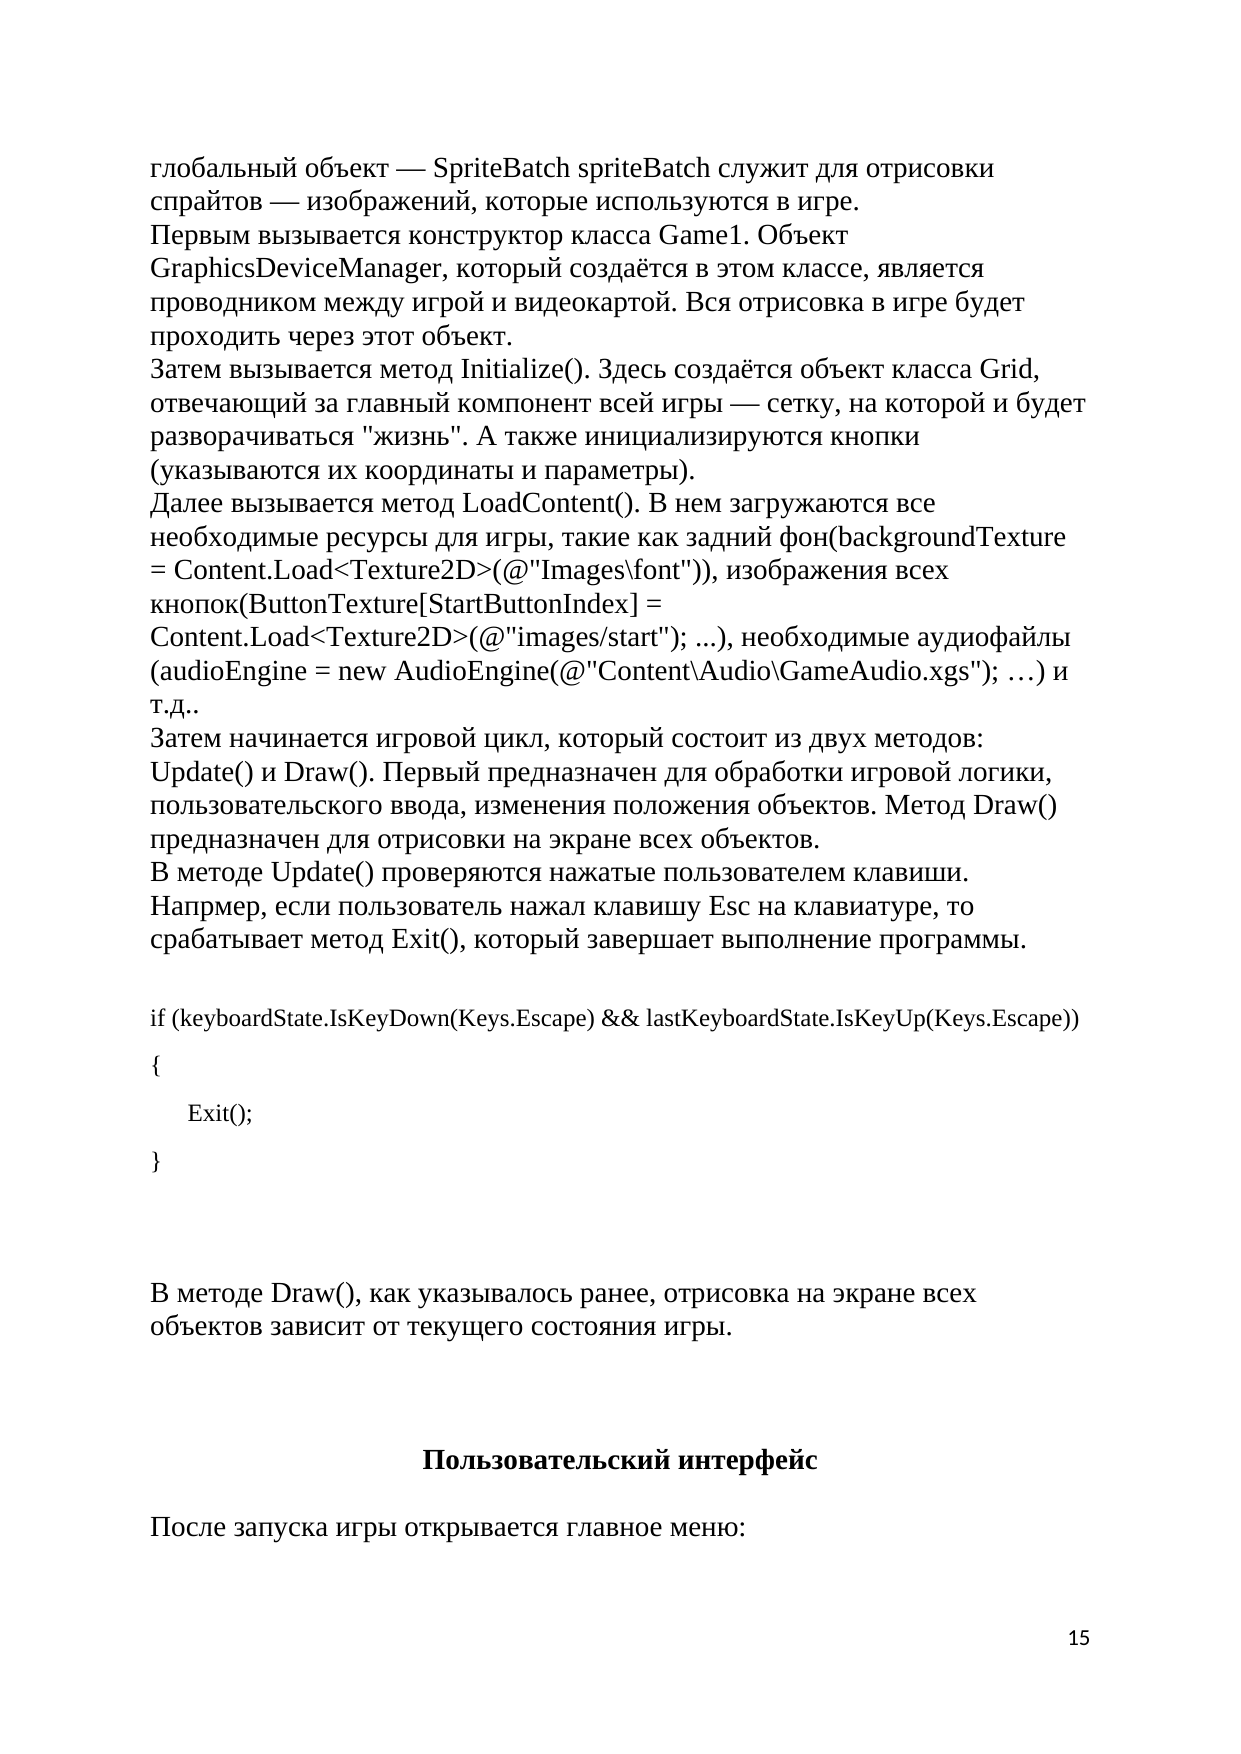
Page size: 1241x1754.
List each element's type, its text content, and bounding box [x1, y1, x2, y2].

text В методе Draw(), как указывалось ранее, отрисовка на экране всех объектов зависит от текущего состояния игры. [150, 1275, 1090, 1342]
text Первым вызывается конструктор класса Game1. Объект GraphicsDeviceManager, который создаётся в этом классе, является проводником между игрой и видеокартой. Вся отрисовка в игре будет проходить через этот объект. [150, 217, 1090, 351]
text Затем вызывается метод Initialize(). Здесь создаётся объект класса Grid, отвечающий за главный компонент всей игры — сетку, на которой и будет разворачиваться "жизнь". А также инициализируются кнопки (указываются их координаты и параметры). [150, 351, 1090, 485]
text В методе Update() проверяются нажатые пользователем клавиши. Напрмер, если пользователь нажал клавишу Esc на клавиатуре, то срабатывает метод Exit(), который завершает выполнение программы. [150, 854, 1090, 955]
text { [150, 1050, 1090, 1079]
text if (keyboardState.IsKeyDown(Keys.Escape) && lastKeyboardState.IsKeyUp(Keys.Escape)) [150, 1003, 1090, 1031]
text После запуска игры открывается главное меню: [150, 1509, 1090, 1543]
text Exit(); [150, 1098, 1090, 1127]
text Далее вызывается метод LoadContent(). В нем загружаются все необходимые ресурсы для игры, такие как задний фон(backgroundTexture = Content.Load<Texture2D>(@"Images\font")), изображения всех кнопок(ButtonTexture[StartButtonIndex] = Content.Load<Texture2D>(@"images/start"); ...), необходимые аудиофайлы (audioEngine = new AudioEngine(@"Content\Audio\GameAudio.xgs"); …) и т.д.. [150, 485, 1090, 720]
text } [150, 1146, 1090, 1174]
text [150, 150, 1090, 217]
text Пользовательский интерфейс [150, 1442, 1090, 1476]
text Затем начинается игровой цикл, который состоит из двух методов: Update() и Draw(). Первый предназначен для обработки игровой логики, пользовательского ввода, изменения положения объектов. Метод Draw() предназначен для отрисовки на экране всех объектов. [150, 720, 1090, 854]
